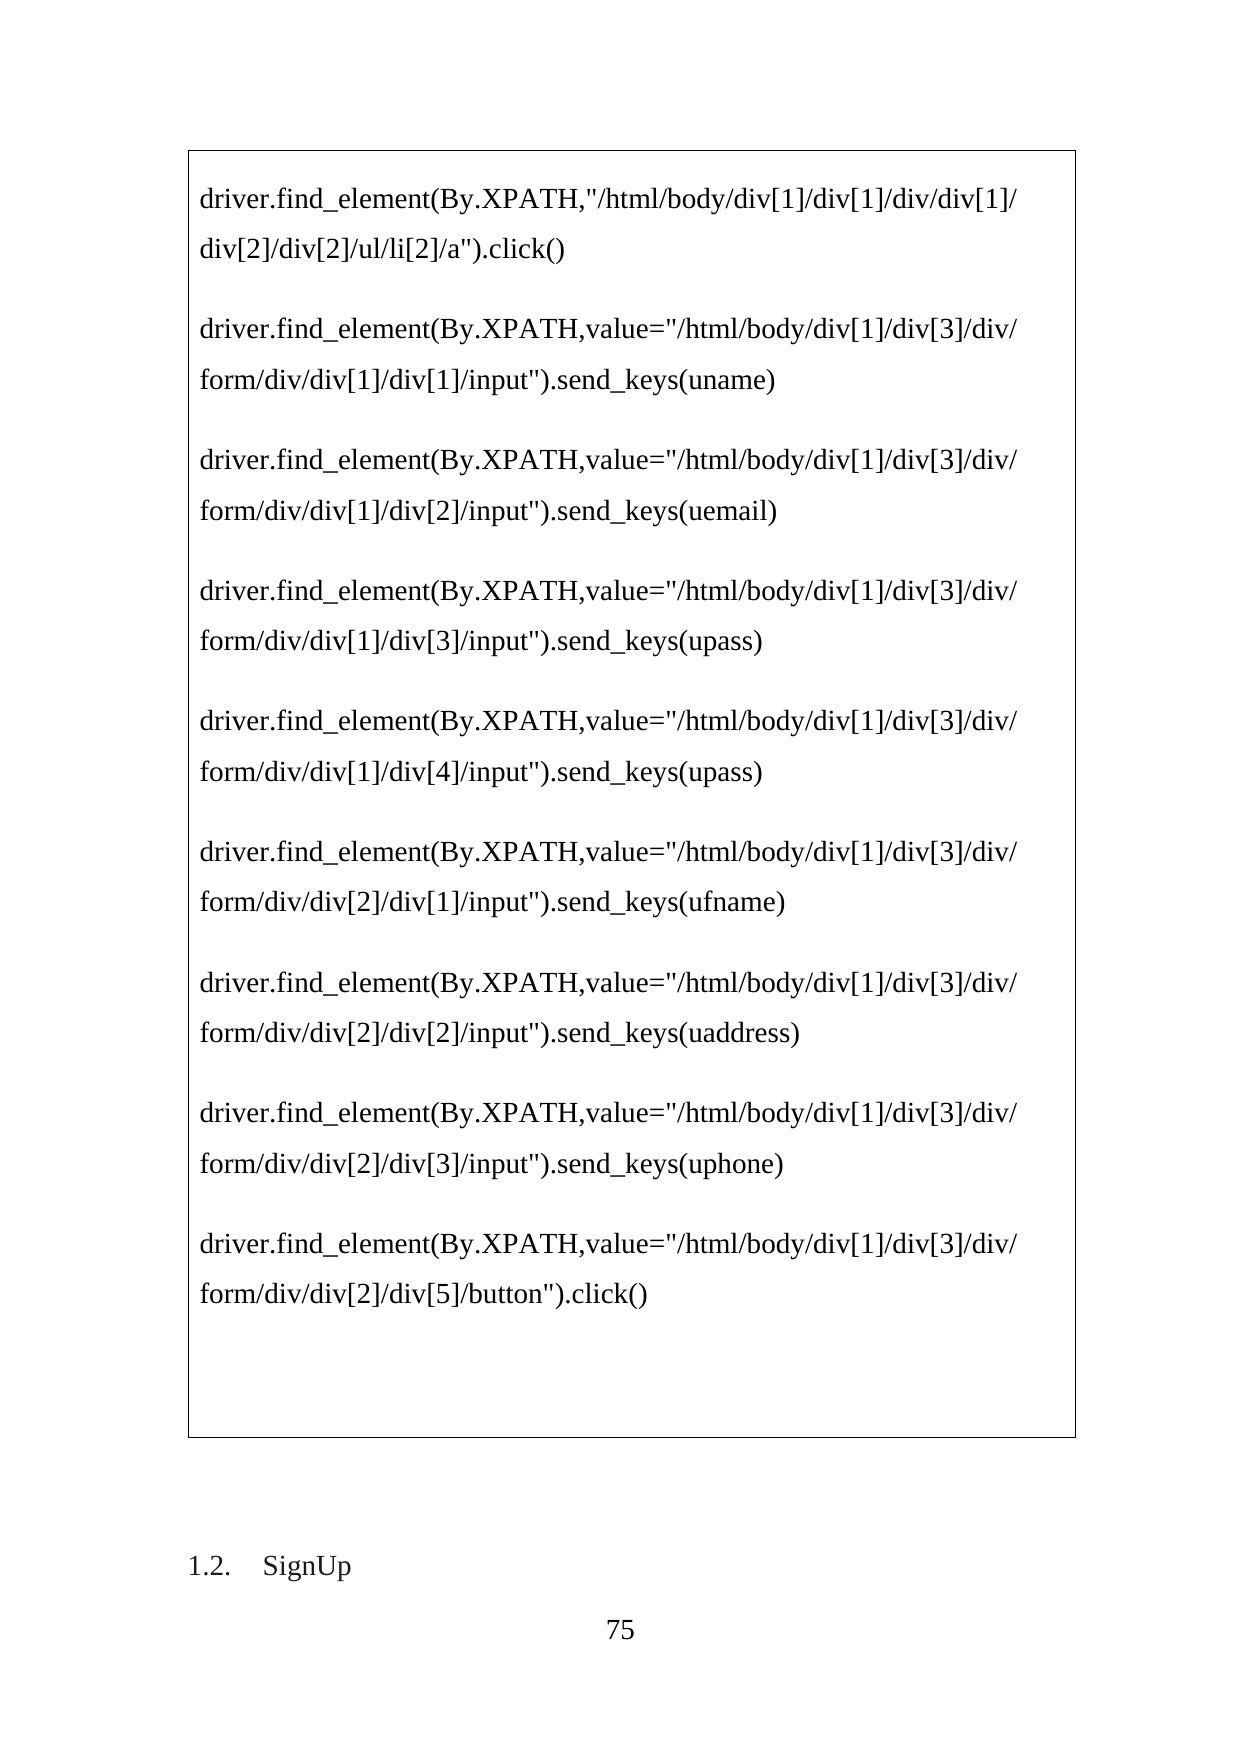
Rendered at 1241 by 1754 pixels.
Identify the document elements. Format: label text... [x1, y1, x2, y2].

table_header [189, 151, 1075, 1437]
list SignUp [187, 1548, 1053, 1582]
